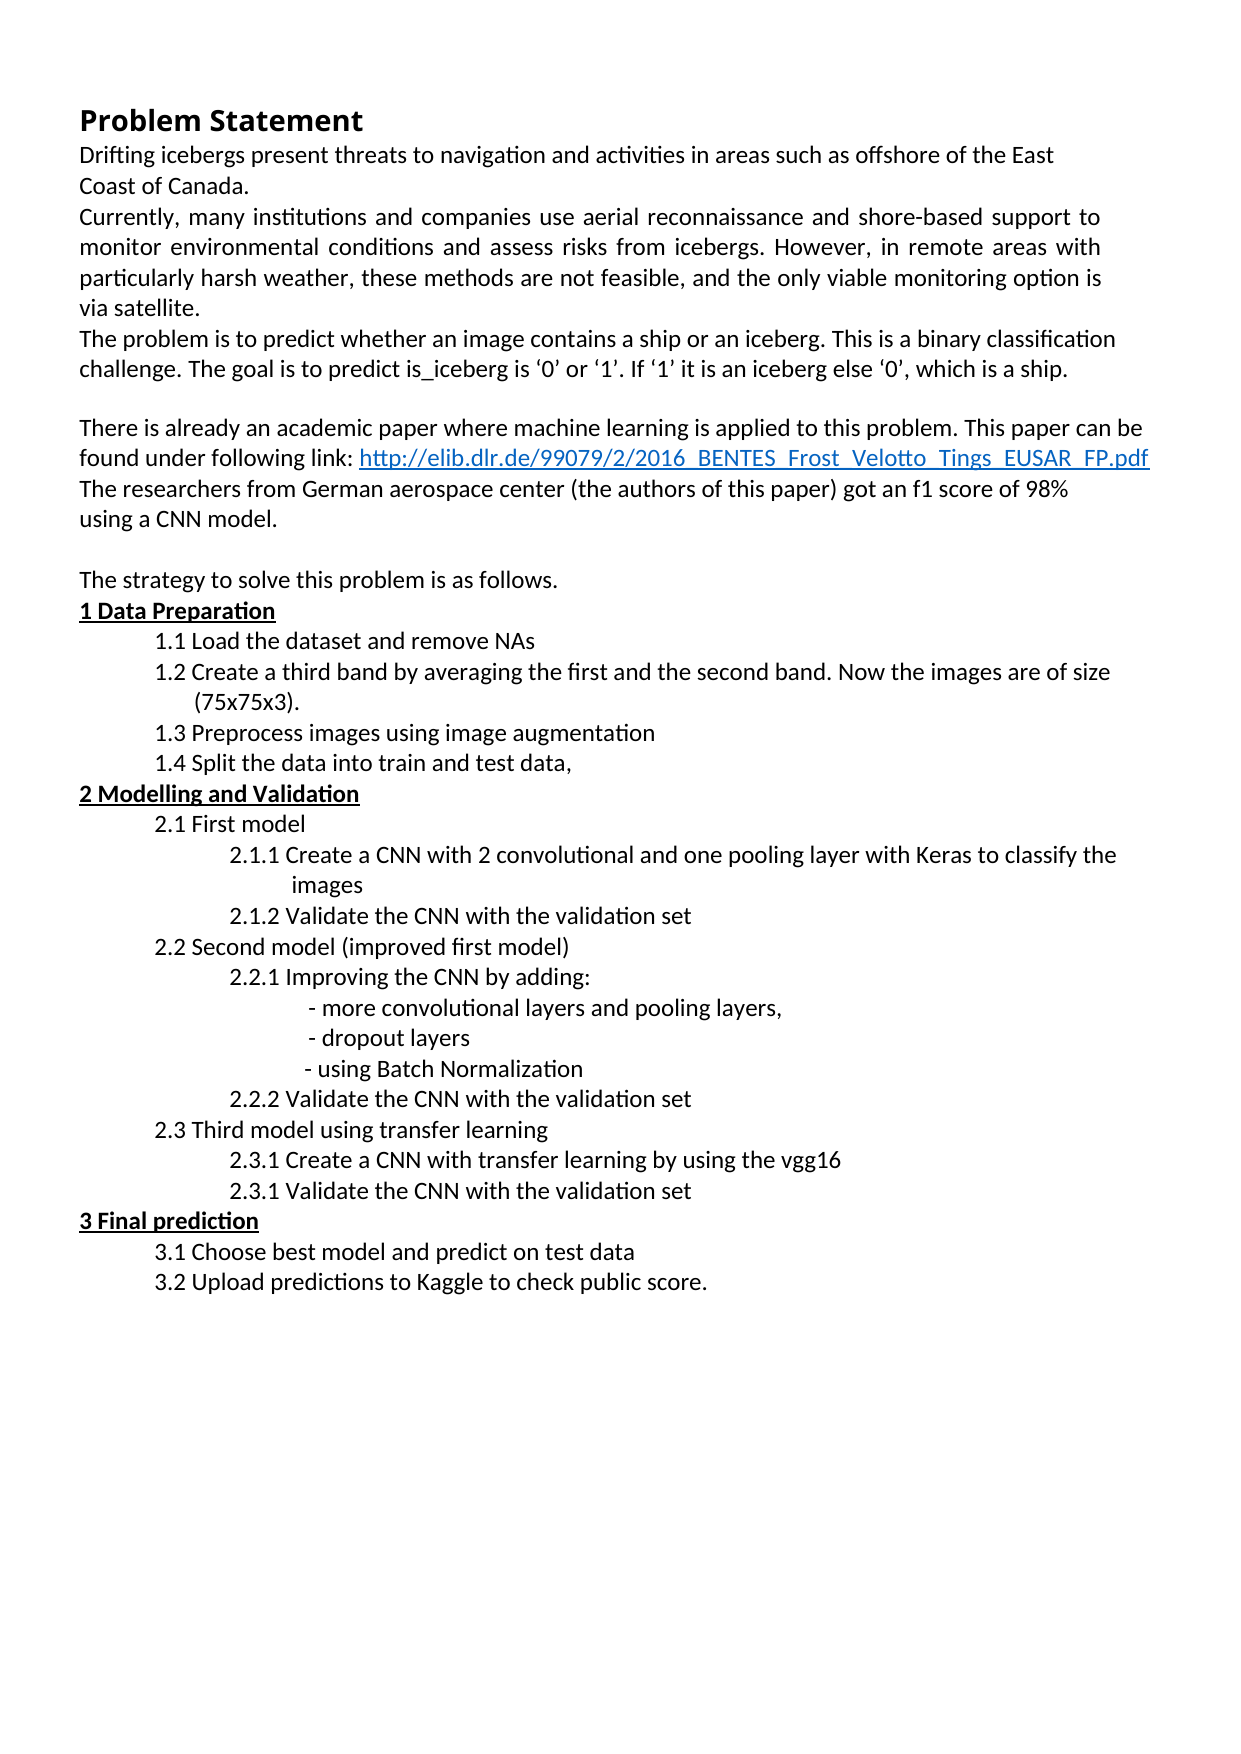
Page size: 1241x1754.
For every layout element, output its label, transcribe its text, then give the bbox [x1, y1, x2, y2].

text Currently, many institutions and companies use aerial reconnaissance and shore-based support to monitor environmental conditions and assess risks from icebergs. However, in remote areas with particularly harsh weather, these methods are not feasible, and the only viable monitoring option is via satellite. [79, 201, 1103, 323]
subtitle Problem Statement [79, 100, 1151, 140]
text 2.2.1 Improving the CNN by adding: [154, 961, 1151, 992]
text 3.2 Upload predictions to Kaggle to check public score. [79, 1266, 1151, 1297]
text - using Batch Normalization [229, 1053, 1151, 1083]
text 2.1 First model [79, 809, 1151, 839]
text 1.1 Load the dataset and remove NAs [79, 626, 1151, 656]
text 1.3 Preprocess images using image augmentation [79, 717, 1151, 748]
text - dropout layers [154, 1022, 1151, 1053]
text The problem is to predict whether an image contains a ship or an iceberg. This is a binary classification challenge. The goal is to predict is_iceberg is ‘0’ or ‘1’. If ‘1’ it is an iceberg else ‘0’, which is a ship. [79, 323, 1151, 384]
text 3 Final prediction [79, 1205, 1151, 1236]
text images [154, 870, 1151, 900]
text 2.3.1 Create a CNN with transfer learning by using the vgg16 [154, 1144, 1151, 1175]
text 1 Data Preparation [79, 595, 1151, 626]
text Drifting icebergs present threats to navigation and activities in areas such as offshore of the East Coast of Canada. [79, 140, 1094, 201]
text 2.2.2 Validate the CNN with the validation set [154, 1083, 1151, 1114]
text The strategy to solve this problem is as follows. [79, 564, 1151, 595]
text 1.2 Create a third band by averaging the first and the second band. Now the images are of size [154, 656, 1151, 687]
text (75x75x3). [154, 687, 1151, 717]
text 2.3.1 Validate the CNN with the validation set [154, 1175, 1151, 1205]
text 1.4 Split the data into train and test data, [79, 748, 1151, 778]
text 2.3 Third model using transfer learning [79, 1114, 1151, 1144]
text The researchers from German aerospace center (the authors of this paper) got an f1 score of 98% using a CNN model. [79, 473, 1103, 534]
text 2.1.2 Validate the CNN with the validation set [154, 900, 1151, 931]
text There is already an academic paper where machine learning is applied to this problem. This paper can be found under following link: http://elib.dlr.de/99079/2/2016_BENTES_Frost_Velotto_Tings_EUSAR_FP.pdf [79, 412, 1151, 473]
text - more convolutional layers and pooling layers, [154, 992, 1151, 1022]
text 2.1.1 Create a CNN with 2 convolutional and one pooling layer with Keras to classify the [154, 839, 1151, 870]
text 2 Modelling and Validation [79, 778, 1151, 809]
text 2.2 Second model (improved first model) [79, 931, 1151, 961]
text 3.1 Choose best model and predict on test data [79, 1236, 1151, 1266]
